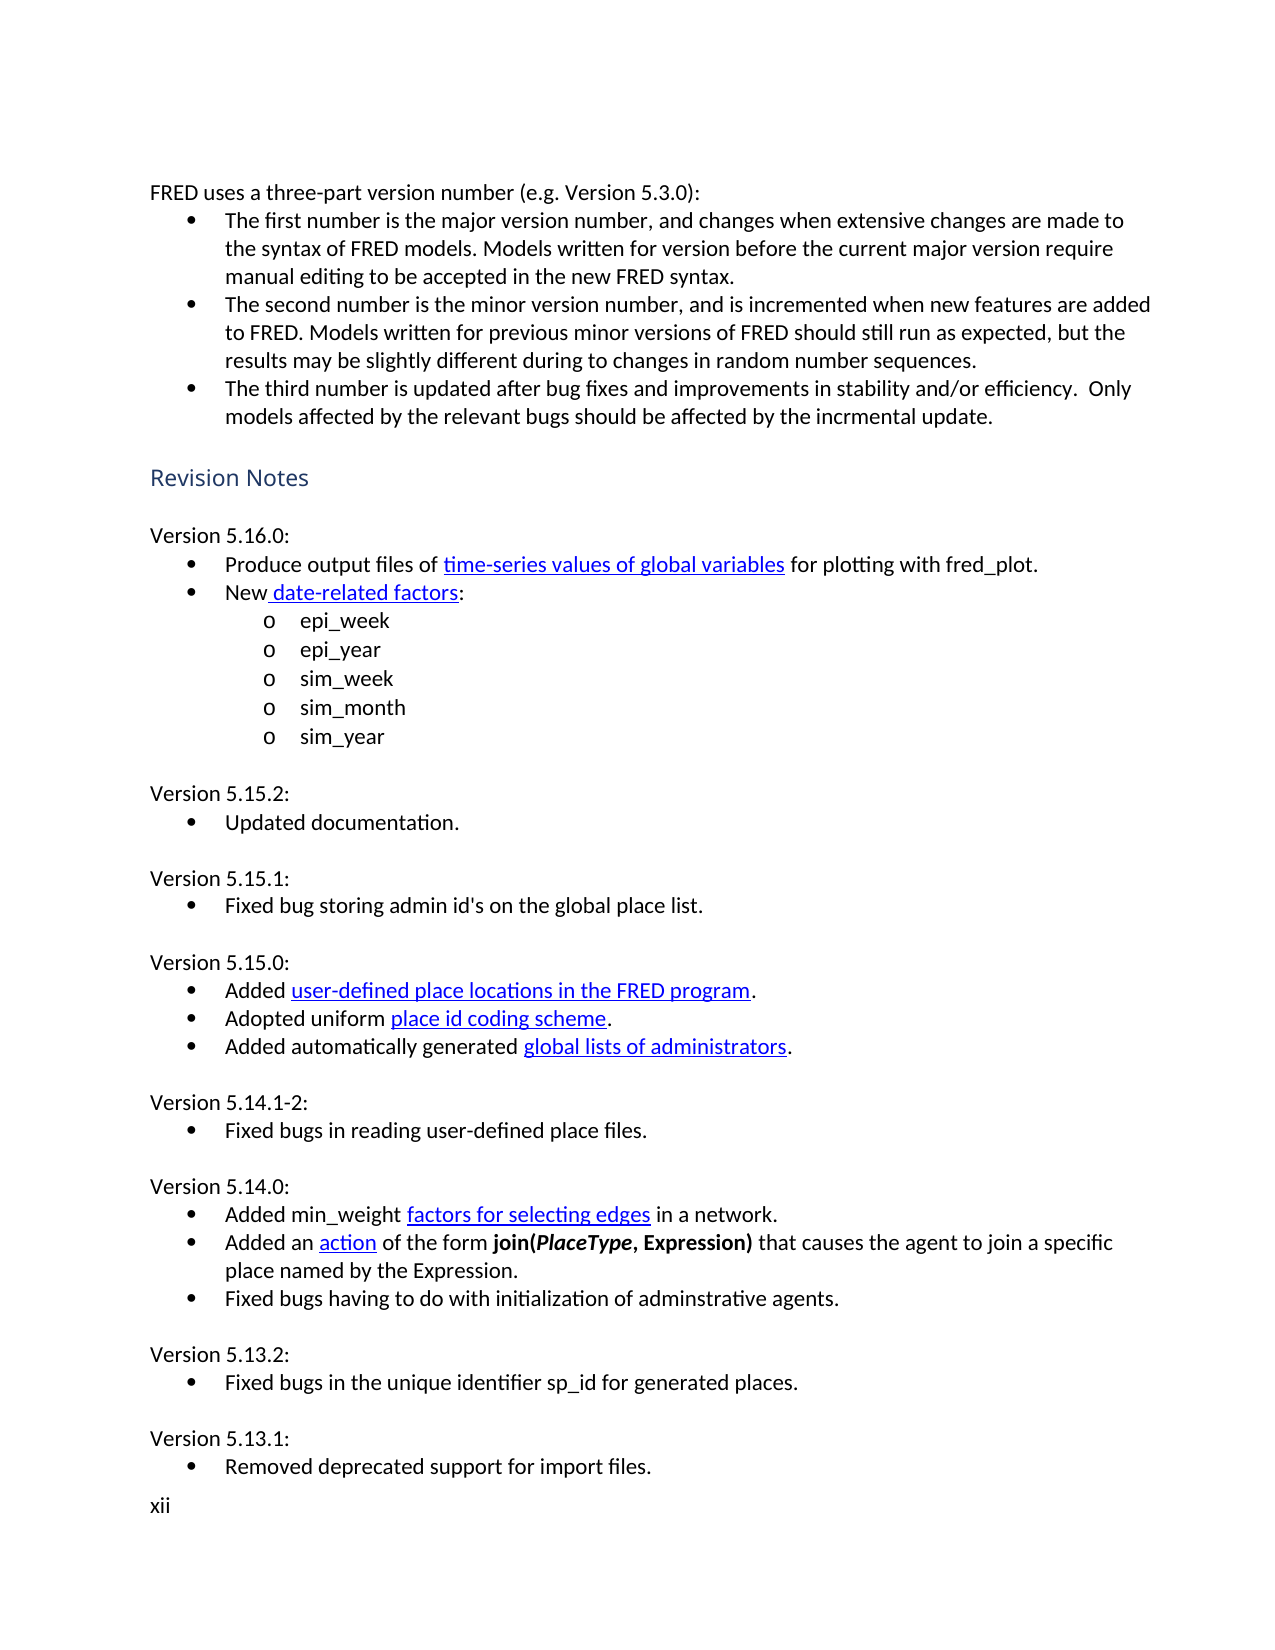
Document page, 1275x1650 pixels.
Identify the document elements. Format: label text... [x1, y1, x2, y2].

list sim_month [262, 693, 1155, 722]
list Added automatically generated global lists of administrators. [187, 1032, 1155, 1060]
list Added user-defined place locations in the FRED program. [187, 976, 1155, 1004]
list New date-related factors: [187, 578, 1155, 606]
text Version 5.14.1-2: [150, 1088, 1155, 1116]
text Version 5.15.0: [150, 948, 1155, 976]
text Version 5.13.2: [150, 1340, 1155, 1368]
text Version 5.15.2: [150, 779, 1155, 808]
list epi_year [262, 635, 1155, 664]
list Fixed bug storing admin id's on the global place list. [187, 892, 1155, 920]
list Produce output files of time-series values of global variables for plotting with fred_plot. [187, 550, 1155, 578]
text FRED uses a three-part version number (e.g. Version 5.3.0): [150, 178, 1155, 206]
list The third number is updated after bug fixes and improvements in stability and/or efficiency. Only models affected by the relevant bugs should be affected by the incrmental update. [187, 374, 1155, 430]
list sim_year [262, 722, 1155, 752]
list epi_week [262, 606, 1155, 635]
list Fixed bugs in reading user-defined place files. [187, 1116, 1155, 1144]
text Version 5.14.0: [150, 1172, 1155, 1200]
list Added min_weight factors for selecting edges in a network. [187, 1200, 1155, 1228]
text Version 5.13.1: [150, 1424, 1155, 1452]
text Version 5.15.1: [150, 864, 1155, 892]
list Removed deprecated support for import files. [187, 1452, 1155, 1480]
subtitle Revision Notes [150, 462, 1155, 494]
list Fixed bugs in the unique identifier sp_id for generated places. [187, 1368, 1155, 1396]
list Updated documentation. [187, 808, 1155, 836]
text Version 5.16.0: [150, 522, 1155, 550]
list sim_week [262, 664, 1155, 693]
list Added an action of the form join(PlaceType, Expression) that causes the agent to join a specific place named by the Expression. [187, 1228, 1155, 1284]
list The second number is the minor version number, and is incremented when new features are added to FRED. Models written for previous minor versions of FRED should still run as expected, but the results may be slightly different during to changes in random number sequences. [187, 290, 1155, 374]
list Adopted uniform place id coding scheme. [187, 1004, 1155, 1032]
list The first number is the major version number, and changes when extensive changes are made to the syntax of FRED models. Models written for version before the current major version require manual editing to be accepted in the new FRED syntax. [187, 206, 1155, 290]
list Fixed bugs having to do with initialization of adminstrative agents. [187, 1284, 1155, 1312]
